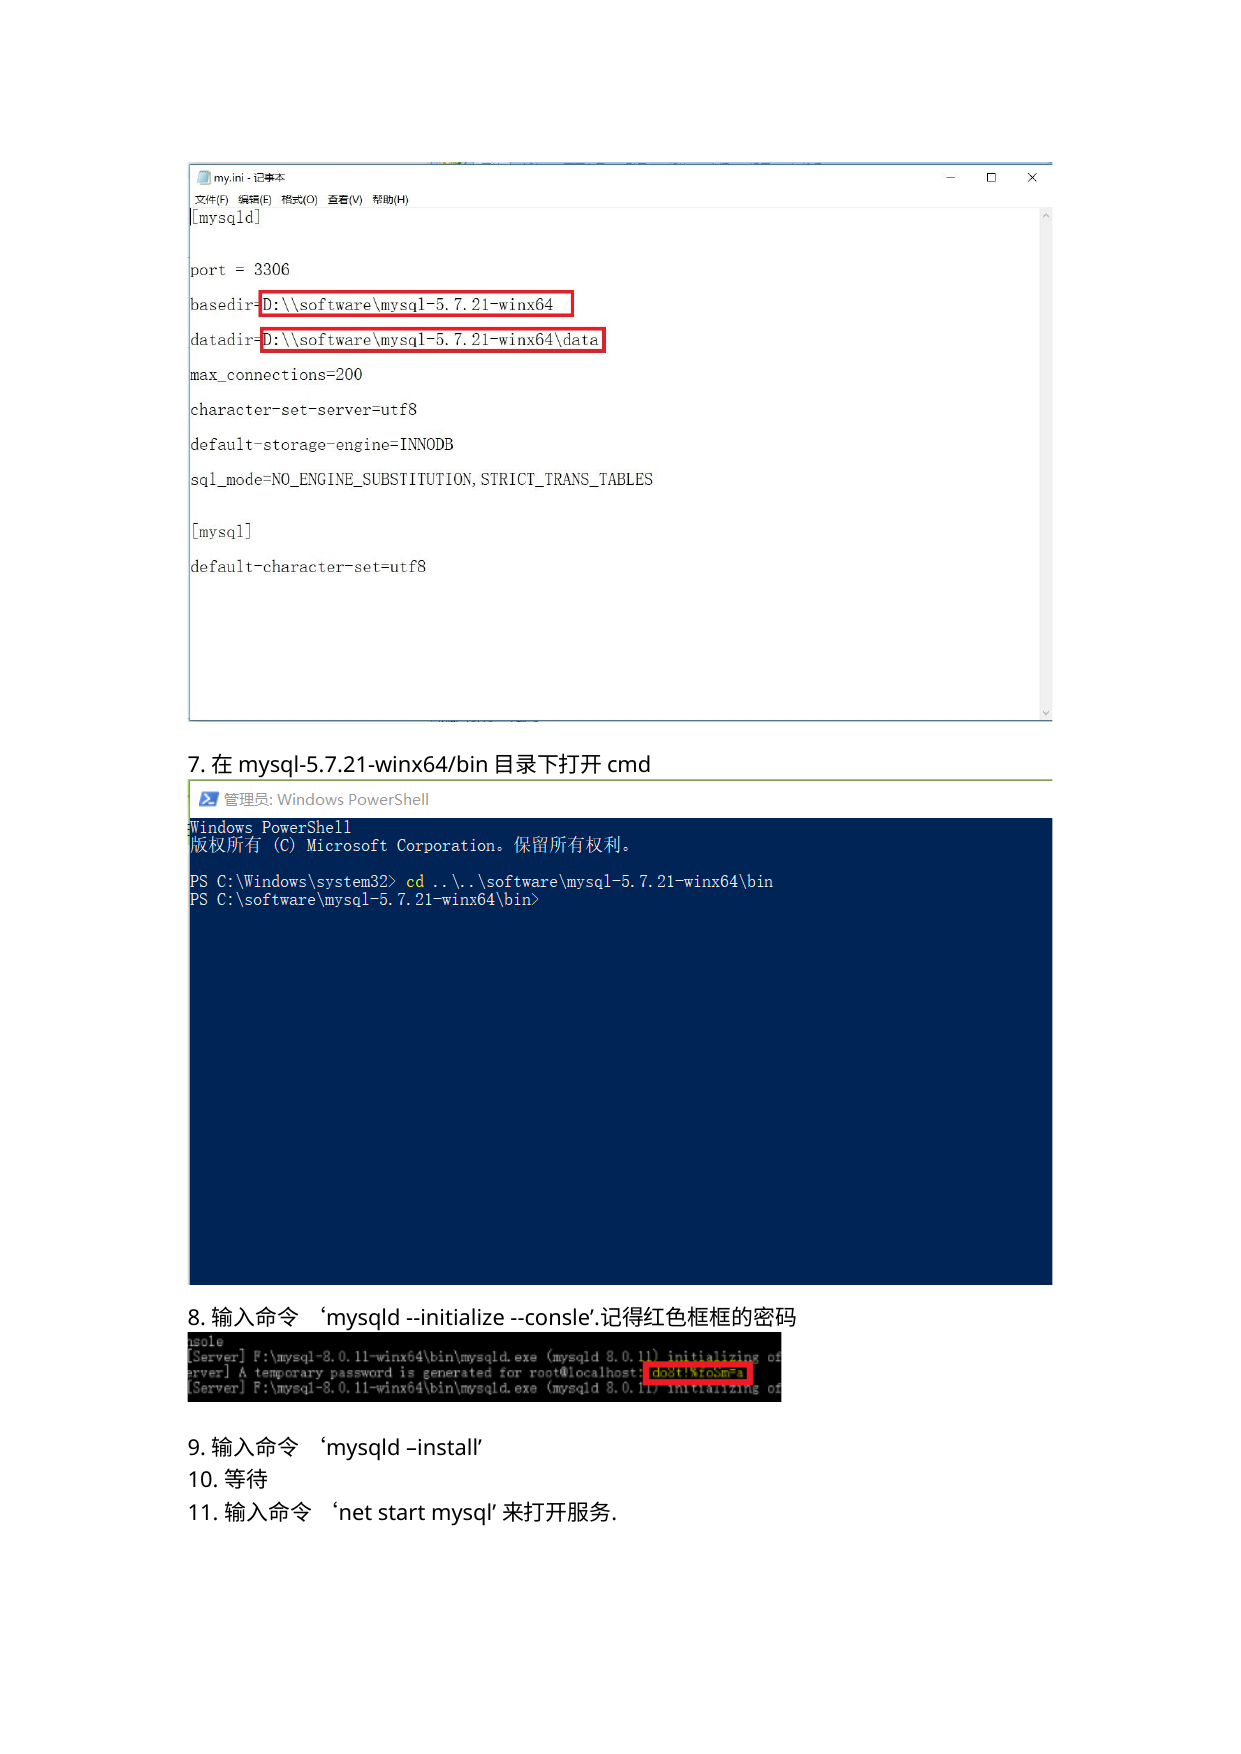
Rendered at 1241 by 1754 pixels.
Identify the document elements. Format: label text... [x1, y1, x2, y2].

text 10. 等待 [187, 1462, 1053, 1494]
text 11. 输入命令 ‘net start mysql’ 来打开服务. [187, 1494, 1053, 1527]
picture [187, 779, 1053, 1285]
text 9. 输入命令 ‘mysqld –install’ [187, 1429, 1053, 1462]
picture [187, 1332, 782, 1402]
text 8. 输入命令 ‘mysqld --initialize --consle’.记得红色框框的密码 [187, 1299, 1053, 1332]
text 7. 在mysql-5.7.21-winx64/bin目录下打开cmd [187, 747, 1053, 779]
picture [187, 162, 1053, 722]
